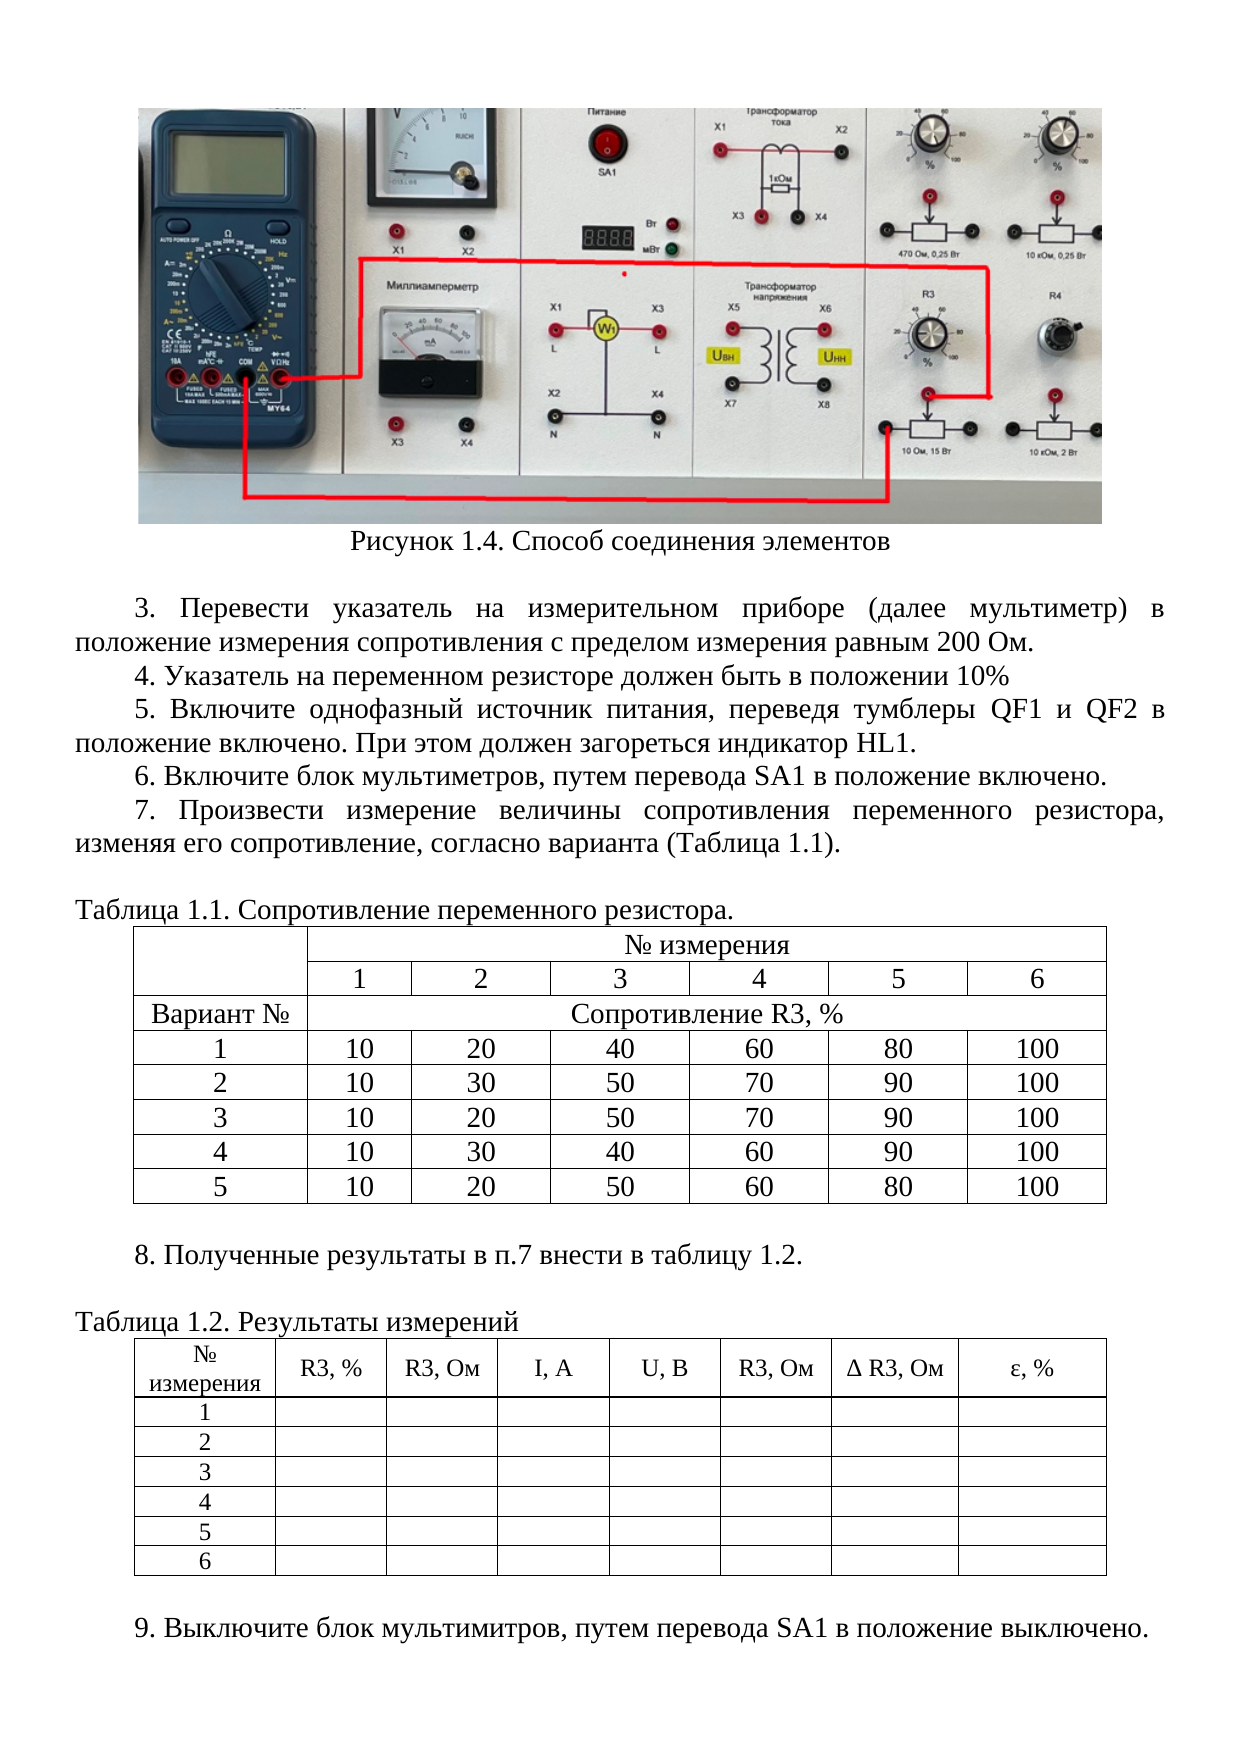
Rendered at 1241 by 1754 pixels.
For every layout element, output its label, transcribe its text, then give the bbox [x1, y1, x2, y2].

table_header I, A [498, 1339, 609, 1396]
table_cell 70 [690, 1065, 828, 1099]
table_cell 3 [551, 962, 689, 995]
table_cell [959, 1427, 1106, 1456]
table_cell [276, 1457, 386, 1486]
table_cell 20 [412, 1100, 550, 1133]
table_cell [610, 1517, 720, 1545]
table_cell [498, 1517, 609, 1545]
table_cell 4 [690, 962, 828, 995]
table_cell [610, 1487, 720, 1516]
table_cell 50 [551, 1065, 689, 1099]
table_cell 50 [551, 1100, 689, 1133]
table_cell [832, 1457, 958, 1486]
table_cell [832, 1546, 958, 1575]
table_cell 5 [135, 1517, 275, 1545]
table_cell 20 [412, 1031, 550, 1064]
table_cell 5 [134, 1169, 307, 1203]
table_cell [276, 1427, 386, 1456]
table_cell [276, 1398, 386, 1426]
table_cell 4 [135, 1487, 275, 1516]
table_cell [721, 1546, 831, 1575]
table_cell [610, 1457, 720, 1486]
table_cell [498, 1427, 609, 1456]
table_cell 30 [412, 1135, 550, 1168]
table_cell 80 [829, 1031, 967, 1064]
table_cell [721, 1457, 831, 1486]
table_cell [276, 1517, 386, 1545]
table_cell 50 [551, 1169, 689, 1203]
table_cell [498, 1457, 609, 1486]
table_cell [610, 1398, 720, 1426]
table_cell Сопротивление R3, % [308, 996, 1106, 1030]
table_cell Вариант № [134, 996, 307, 1030]
table_cell [832, 1487, 958, 1516]
table_cell 2 [135, 1427, 275, 1456]
table_cell [387, 1546, 497, 1575]
table_cell 10 [308, 1135, 411, 1168]
table_cell [721, 1517, 831, 1545]
table_cell 40 [551, 1135, 689, 1168]
table_cell 30 [412, 1065, 550, 1099]
table_cell 1 [308, 962, 411, 995]
table_cell 90 [829, 1135, 967, 1168]
table_header R3, Ом [721, 1339, 831, 1396]
table_cell [387, 1457, 497, 1486]
table_cell 100 [968, 1100, 1106, 1133]
table_cell 80 [829, 1169, 967, 1203]
text 9. Выключите блок мультимитров, путем перевода SA1 в положение выключено. [75, 1610, 1165, 1643]
table_cell 10 [308, 1100, 411, 1133]
table_cell 10 [308, 1065, 411, 1099]
table_cell 90 [829, 1065, 967, 1099]
table_cell 2 [412, 962, 550, 995]
table_cell [721, 1398, 831, 1426]
text Таблица 1.2. Результаты измерений [75, 1304, 1165, 1338]
table_cell 70 [690, 1100, 828, 1133]
table_cell [387, 1487, 497, 1516]
table_cell 100 [968, 1169, 1106, 1203]
table_cell [959, 1487, 1106, 1516]
text 6. Включите блок мультиметров, путем перевода SA1 в положение включено. [75, 758, 1165, 792]
table_cell 60 [690, 1031, 828, 1064]
table_cell 60 [690, 1169, 828, 1203]
table_header U, B [610, 1339, 720, 1396]
table_cell [959, 1398, 1106, 1426]
table_cell [959, 1457, 1106, 1486]
table_cell [959, 1517, 1106, 1545]
table_cell [387, 1427, 497, 1456]
table_cell 2 [134, 1065, 307, 1099]
table_cell [498, 1398, 609, 1426]
text 8. Полученные результаты в п.7 внести в таблицу 1.2. [75, 1237, 1165, 1271]
table_cell 40 [551, 1031, 689, 1064]
table_cell 100 [968, 1065, 1106, 1099]
table_cell 1 [134, 1031, 307, 1064]
table_cell [387, 1517, 497, 1545]
table_cell 6 [968, 962, 1106, 995]
table_cell 90 [829, 1100, 967, 1133]
table_cell 3 [135, 1457, 275, 1486]
table_cell [276, 1487, 386, 1516]
text Таблица 1.1. Сопротивление переменного резистора. [75, 892, 1165, 926]
picture [138, 108, 1102, 524]
table_cell 4 [134, 1135, 307, 1168]
table_cell [832, 1427, 958, 1456]
table_header Δ R3, Ом [832, 1339, 958, 1396]
table_cell [832, 1517, 958, 1545]
table_cell [610, 1427, 720, 1456]
table_cell [276, 1546, 386, 1575]
table_cell [610, 1546, 720, 1575]
table_cell 10 [308, 1169, 411, 1203]
table_cell 1 [135, 1398, 275, 1426]
table_cell 10 [308, 1031, 411, 1064]
table_cell [387, 1398, 497, 1426]
text 3. Перевести указатель на измерительном приборе (далее мультиметр) в положение измерения сопротивления с пределом измерения равным 200 Ом. [75, 591, 1165, 658]
text 5. Включите однофазный источник питания, переведя тумблеры QF1 и QF2 в положение включено. При этом должен загореться индикатор HL1. [75, 691, 1165, 758]
table_cell 100 [968, 1031, 1106, 1064]
table_header [134, 927, 307, 995]
table_header № измерения [135, 1339, 275, 1396]
table_cell [498, 1487, 609, 1516]
table_cell [959, 1546, 1106, 1575]
table_cell 3 [134, 1100, 307, 1133]
table_cell [832, 1398, 958, 1426]
table_cell [498, 1546, 609, 1575]
table_header R3, % [276, 1339, 386, 1396]
text Рисунок 1.4. Способ соединения элементов [75, 523, 1165, 557]
table_header ε, % [959, 1339, 1106, 1396]
table_cell 5 [829, 962, 967, 995]
table_cell [721, 1487, 831, 1516]
table_cell 60 [690, 1135, 828, 1168]
text 4. Указатель на переменном резисторе должен быть в положении 10% [75, 658, 1165, 691]
table_header № измерения [308, 927, 1106, 961]
table_cell 100 [968, 1135, 1106, 1168]
table_header R3, Ом [387, 1339, 497, 1396]
table_cell [721, 1427, 831, 1456]
text 7. Произвести измерение величины сопротивления переменного резистора, изменяя его сопротивление, согласно варианта (Таблица 1.1). [75, 792, 1165, 859]
table_cell 6 [135, 1546, 275, 1575]
table_cell 20 [412, 1169, 550, 1203]
